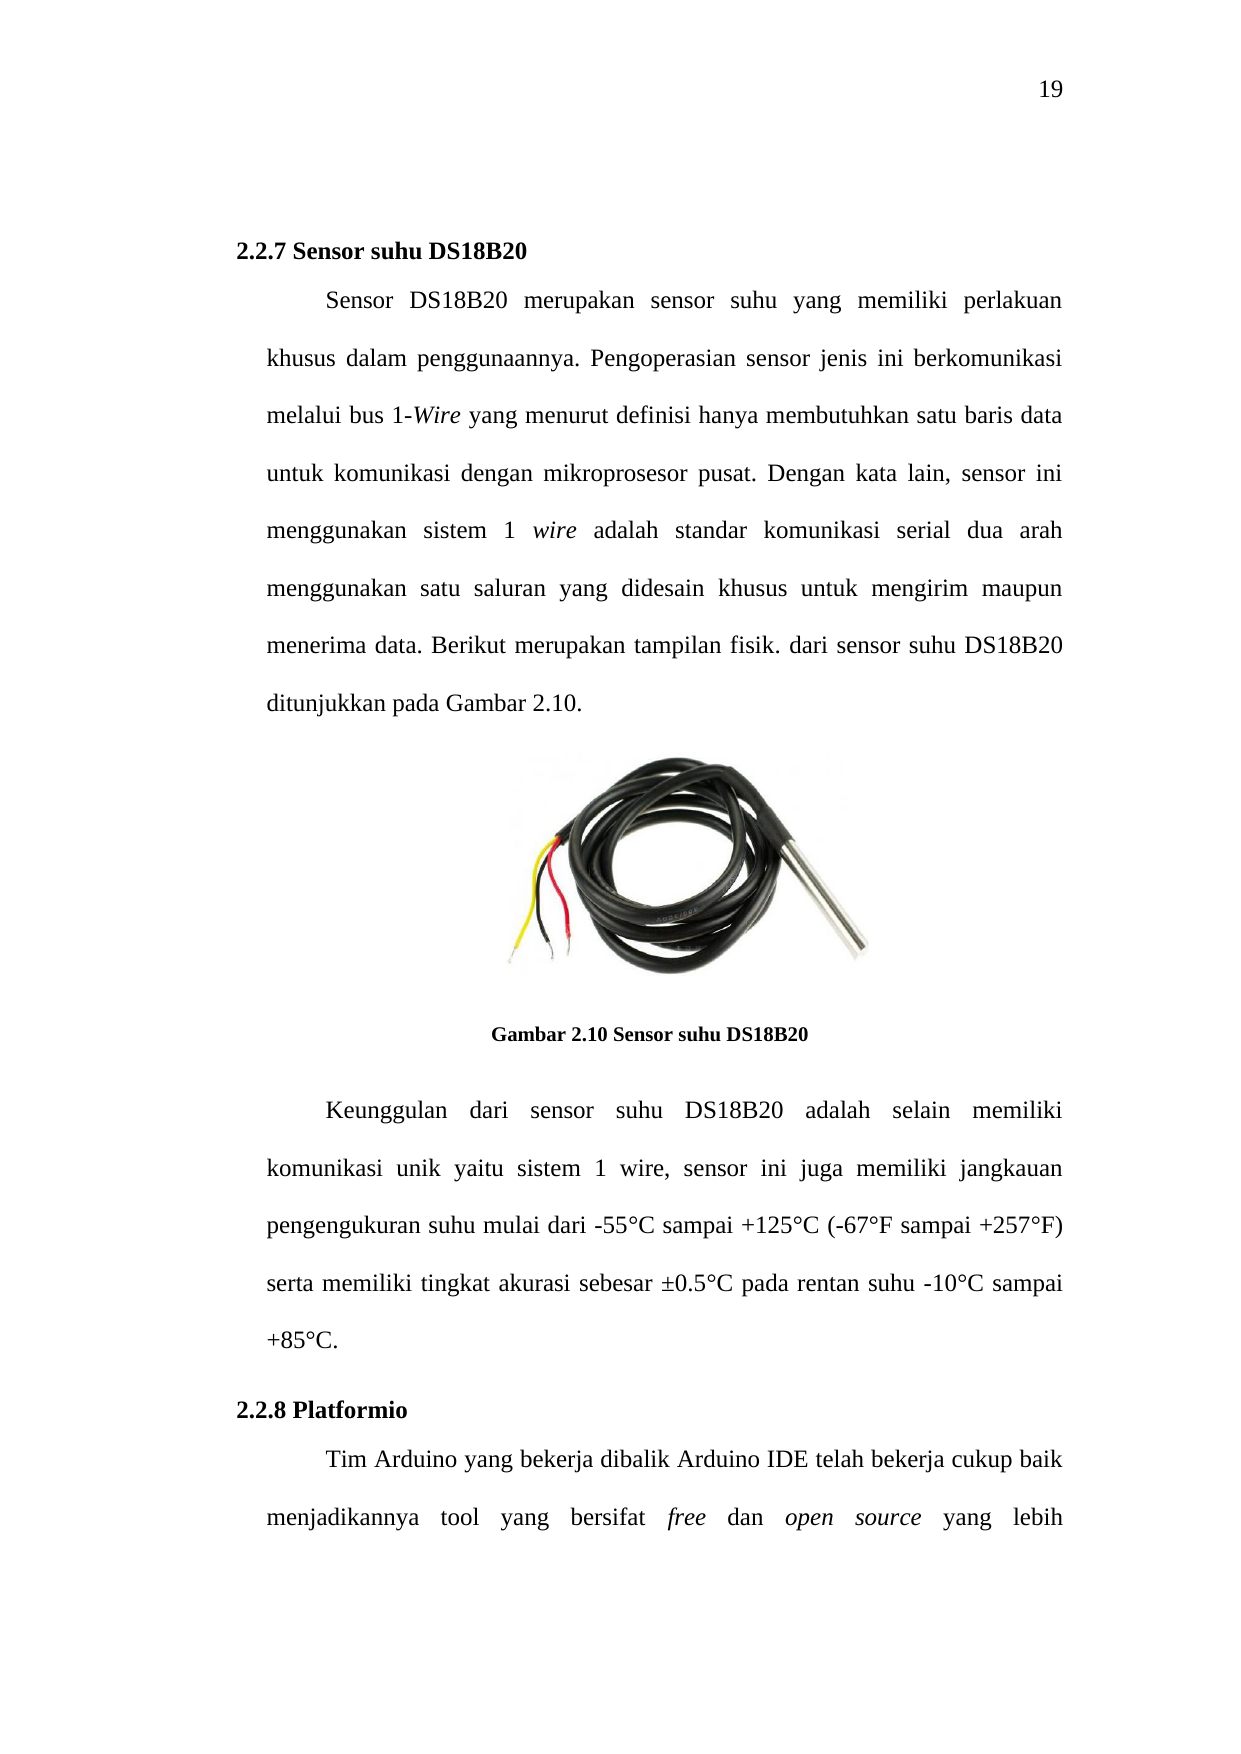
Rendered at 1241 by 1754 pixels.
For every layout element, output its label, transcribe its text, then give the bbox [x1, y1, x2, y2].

subtitle 2.2.8 Platformio [236, 1395, 1063, 1424]
text Keunggulan dari sensor suhu DS18B20 adalah selain memiliki komunikasi unik yaitu sistem 1 wire, sensor ini juga memiliki jangkauan pengengukuran suhu mulai dari -55°C sampai +125°C (-67°F sampai +257°F) serta memiliki tingkat akurasi sebesar ±0.5°C pada rentan suhu -10°C sampai +85°C. [266, 1095, 1063, 1354]
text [266, 1444, 1063, 1531]
subtitle Gambar 2.10 Sensor suhu DS18B20 [236, 1022, 1063, 1046]
text Sensor DS18B20 merupakan sensor suhu yang memiliki perlakuan khusus dalam penggunaannya. Pengoperasian sensor jenis ini berkomunikasi melalui bus 1-Wire yang menurut definisi hanya membutuhkan satu baris data untuk komunikasi dengan mikroprosesor pusat. Dengan kata lain, sensor ini menggunakan sistem 1 wire adalah standar komunikasi serial dua arah menggunakan satu saluran yang didesain khusus untuk mengirim maupun menerima data. Berikut merupakan tampilan fisik. dari sensor suhu DS18B20 ditunjukkan pada Gambar 2.10. [266, 286, 1063, 717]
subtitle 2.2.7 Sensor suhu DS18B20 [236, 236, 1063, 265]
